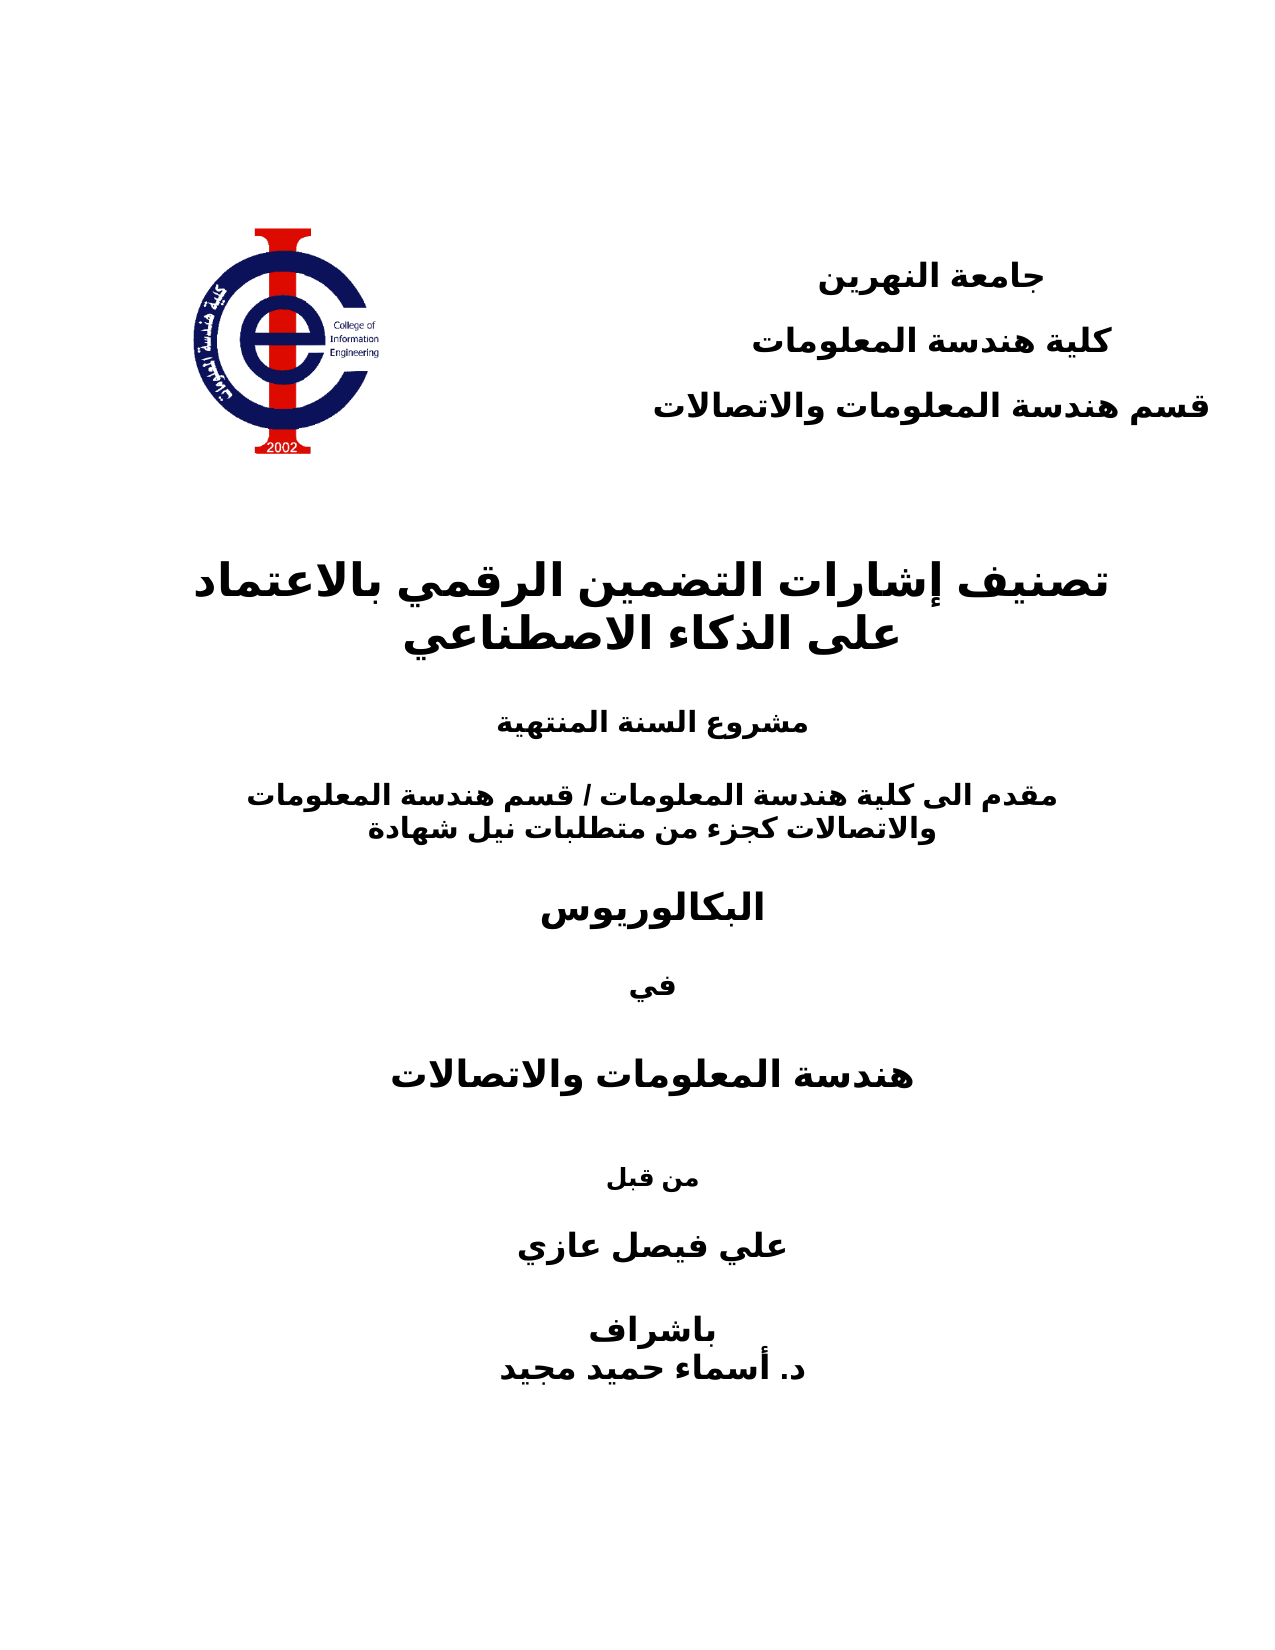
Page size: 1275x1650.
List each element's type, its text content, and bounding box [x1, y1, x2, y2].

text تصنيف إشارات التضمين الرقمي بالاعتماد على الذكاء الاصطناعي [177, 554, 1127, 659]
text مقدم الى كلية هندسة المعلومات / قسم هندسة المعلومات والاتصالات كجزء من متطلبات نيل شهادة [177, 778, 1127, 845]
text مشروع السنة المنتهية [177, 705, 1127, 738]
text في [177, 967, 1127, 1001]
table_header [177, 225, 637, 481]
text البكالوريوس [177, 885, 1127, 928]
text هندسة المعلومات والاتصالات [177, 1052, 1127, 1095]
text د. أسماء حميد مجيد [177, 1348, 1127, 1387]
table_header جامعة النهرين كلية هندسة المعلومات قسم هندسة المعلومات والاتصالات [637, 225, 1226, 481]
text من قبل [177, 1163, 1127, 1192]
text باشراف [177, 1310, 1127, 1348]
text علي فيصل عازي [177, 1226, 1127, 1264]
picture [188, 225, 384, 457]
